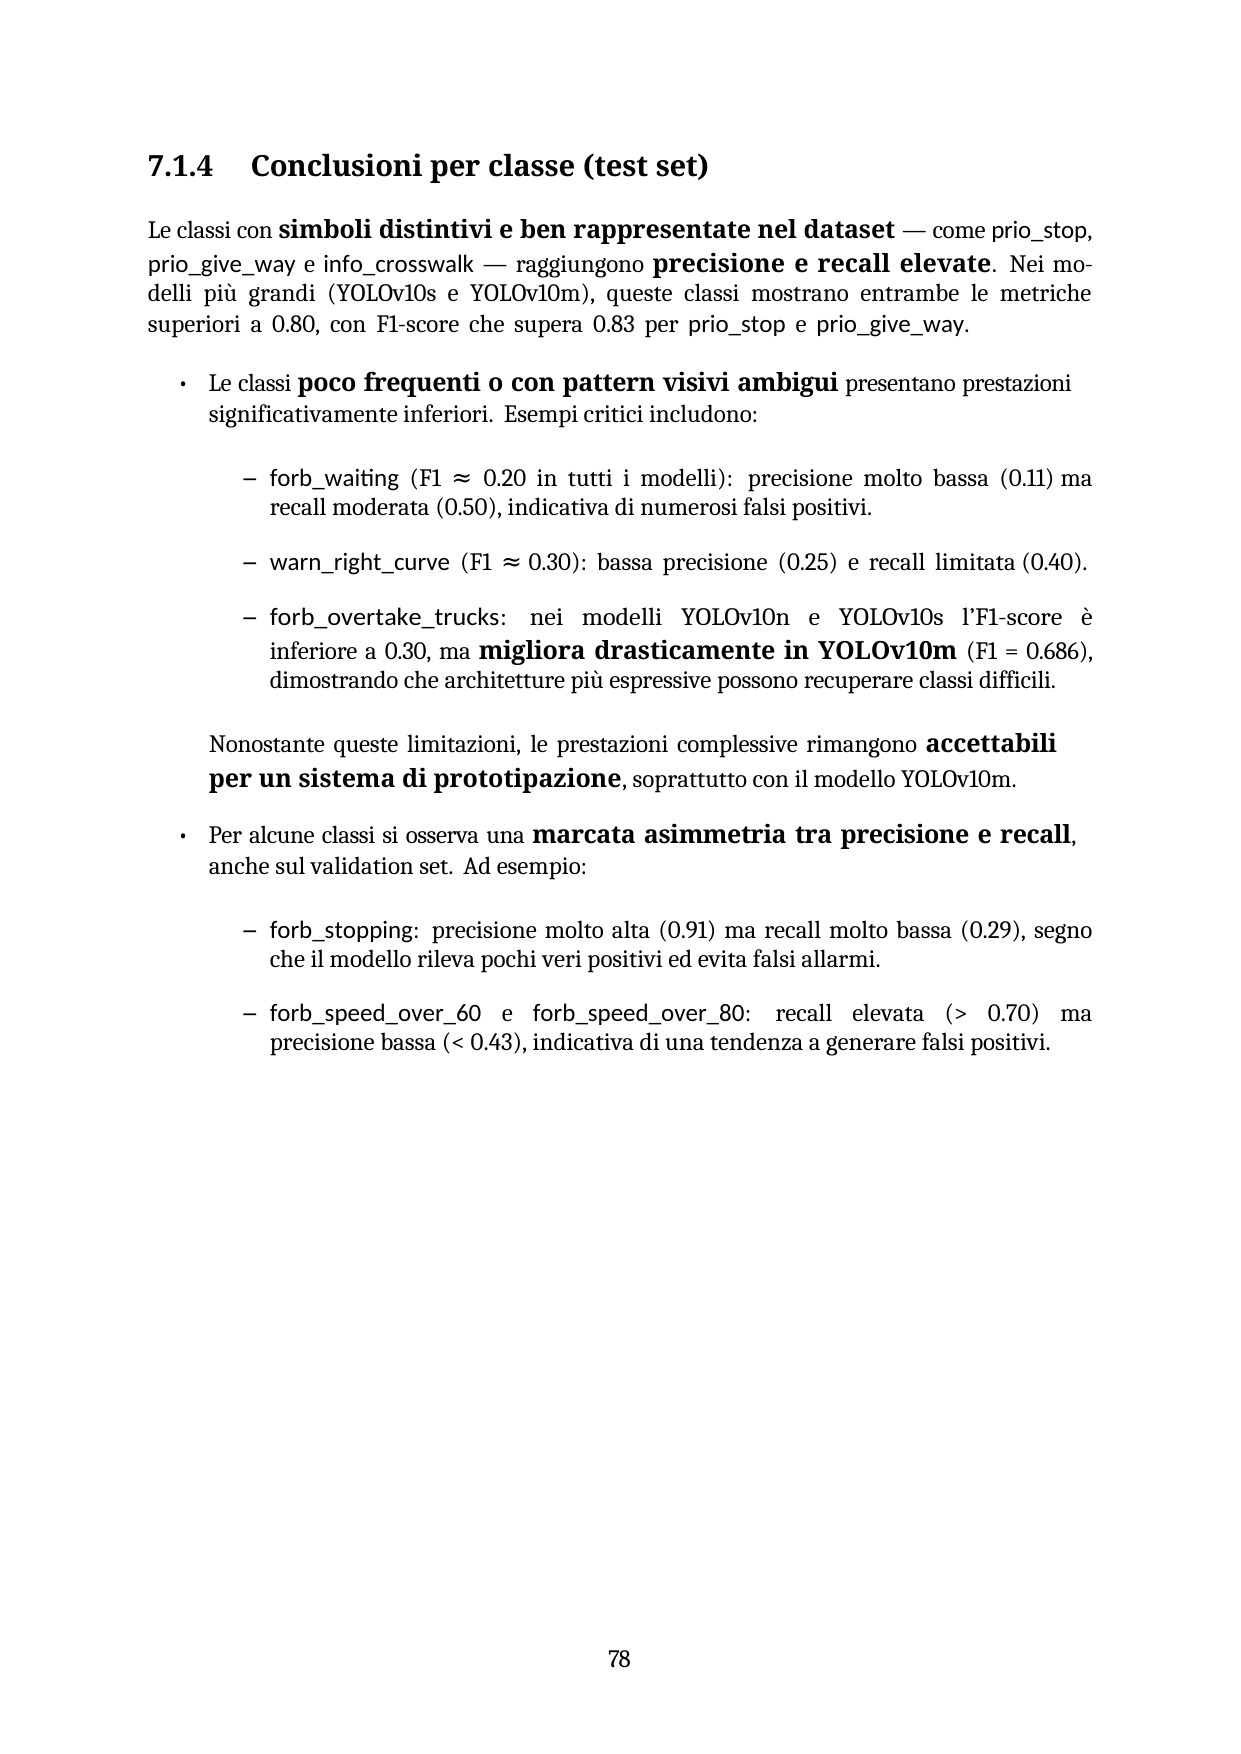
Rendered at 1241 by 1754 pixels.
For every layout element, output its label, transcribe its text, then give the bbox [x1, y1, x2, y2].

list Per alcune classi si osserva una marcata asimmetria tra precisione e recall, anche sul validation set. Ad esempio: [177, 817, 1093, 880]
list Le classi poco frequenti o con pattern visivi ambigui presentano prestazioni significativamente inferiori. Esempi critici includono: [177, 365, 1093, 429]
list forb_speed_over_60 e forb_speed_over_80: recall elevata (> 0.70) ma precisione bassa (< 0.43), indicativa di una tendenza a generare falsi positivi. [243, 995, 1093, 1057]
subtitle Conclusioni per classe (test set) [148, 145, 1181, 185]
text Le classi con simboli distintivi e ben rappresentate nel dataset — come prio_stop, prio_give_way e info_crosswalk — raggiungono precisione e recall elevate. Nei mo- delli più grandi (YOLOv10s e YOLOv10m), queste classi mostrano entrambe le metriche superiori a 0.80, con F1-score che supera 0.83 per prio_stop e prio_give_way. [148, 211, 1093, 339]
list forb_overtake_trucks: nei modelli YOLOv10n e YOLOv10s l’F1-score è inferiore a 0.30, ma migliora drasticamente in YOLOv10m (F1 = 0.686), dimostrando che architetture più espressive possono recuperare classi difficili. [243, 598, 1093, 695]
list forb_waiting (F1 ≈ 0.20 in tutti i modelli): precisione molto bassa (0.11) ma recall moderata (0.50), indicativa di numerosi falsi positivi. [243, 460, 1093, 522]
list warn_right_curve (F1 ≈ 0.30): bassa precisione (0.25) e recall limitata (0.40). [243, 543, 1093, 577]
list forb_stopping: precisione molto alta (0.91) ma recall molto bassa (0.29), segno che il modello rileva pochi veri positivi ed evita falsi allarmi. [243, 912, 1093, 973]
text Nonostante queste limitazioni, le prestazioni complessive rimangono accettabili per un sistema di prototipazione, soprattutto con il modello YOLOv10m. [208, 726, 1093, 795]
